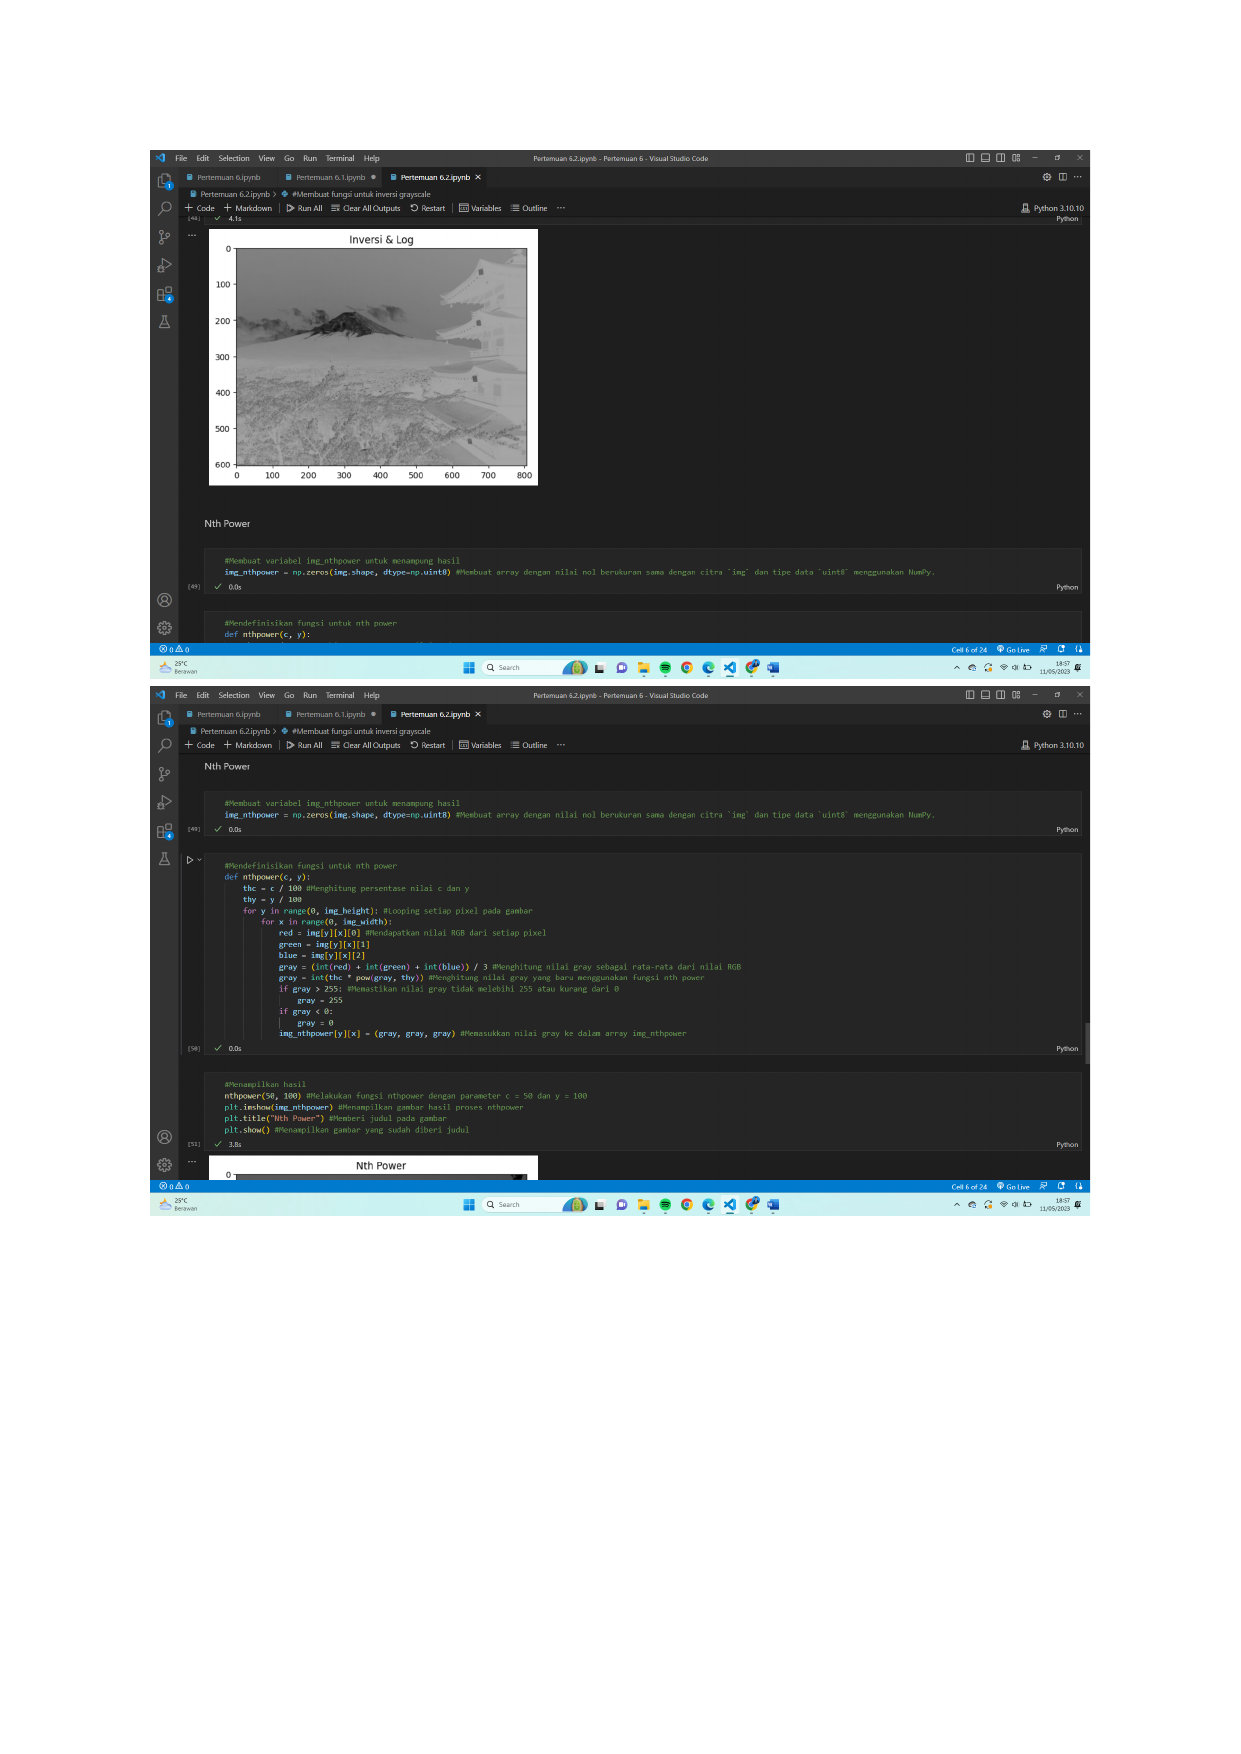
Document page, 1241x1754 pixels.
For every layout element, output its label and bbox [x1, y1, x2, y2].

picture [150, 150, 1091, 679]
picture [150, 686, 1091, 1216]
